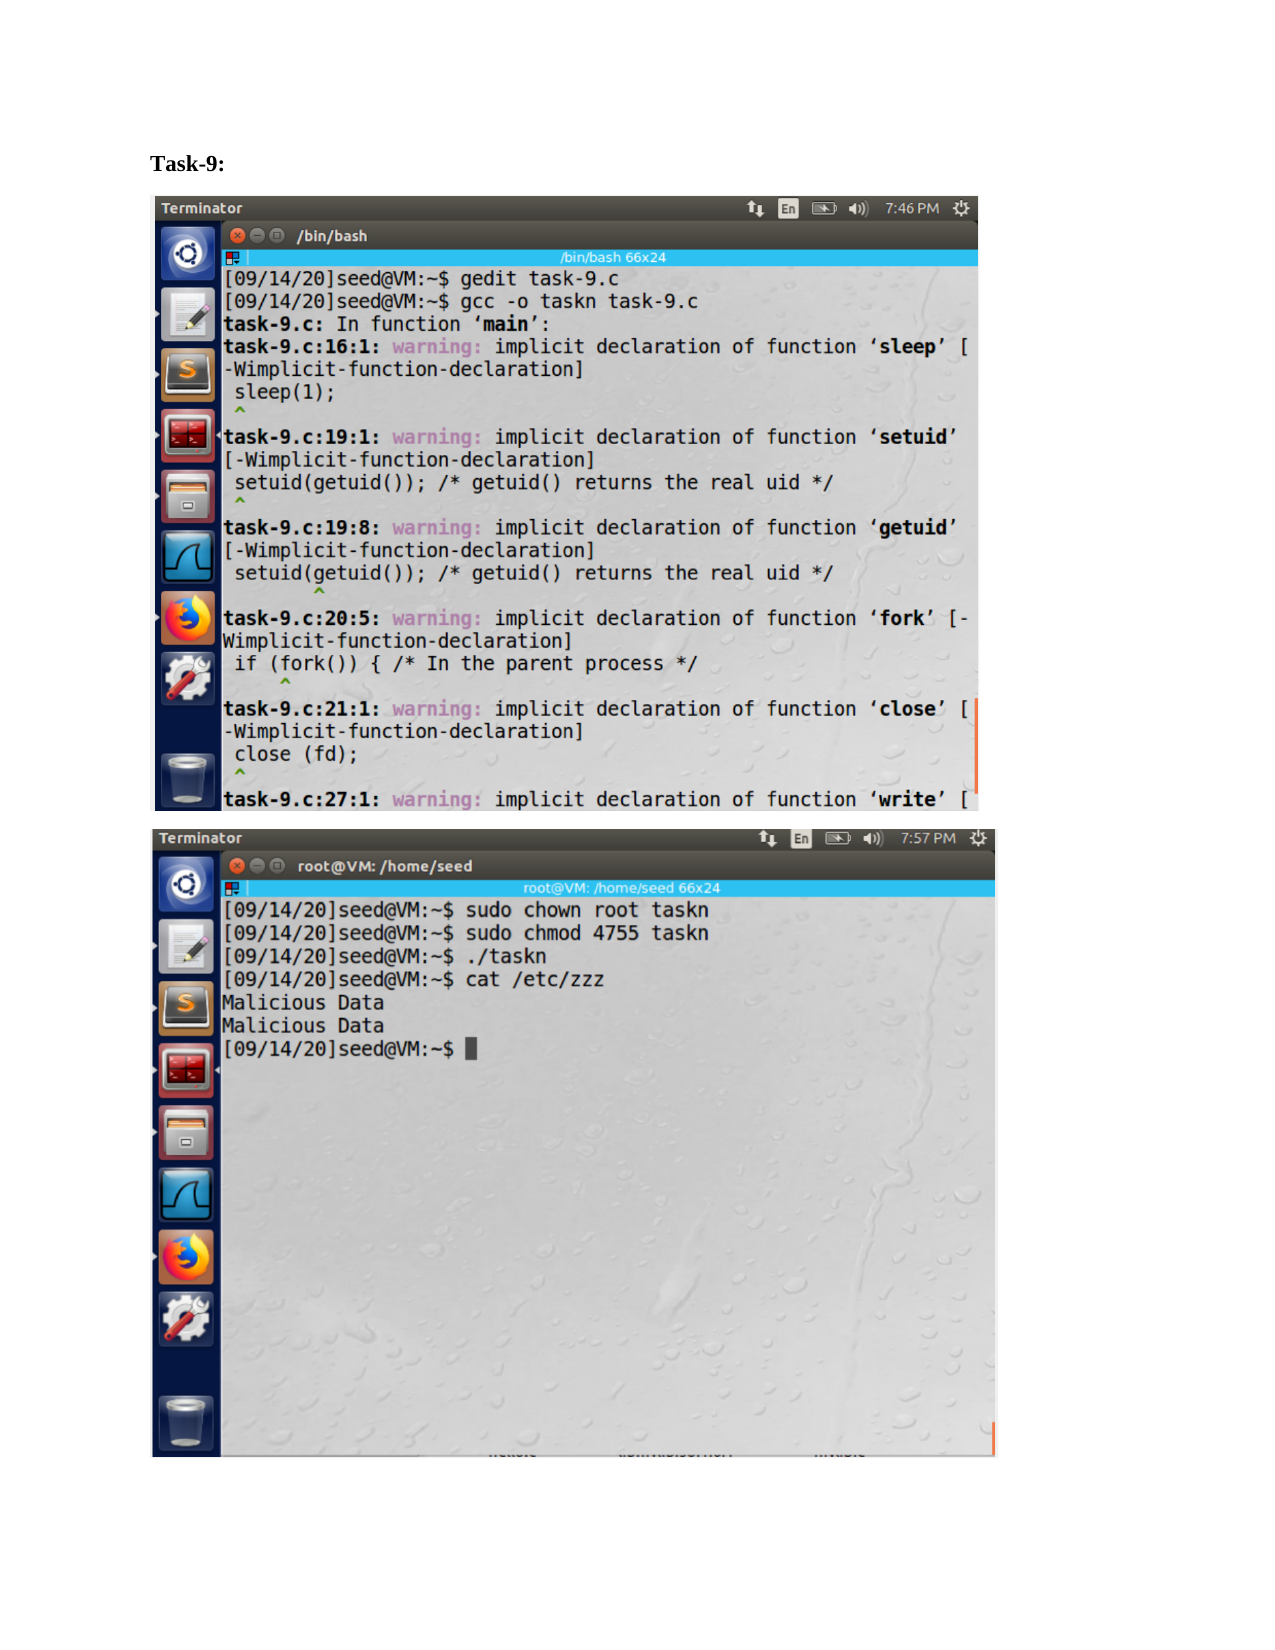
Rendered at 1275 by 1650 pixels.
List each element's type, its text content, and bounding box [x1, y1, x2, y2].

picture [150, 195, 980, 811]
text Task-9: [150, 150, 1125, 176]
picture [150, 829, 999, 1458]
